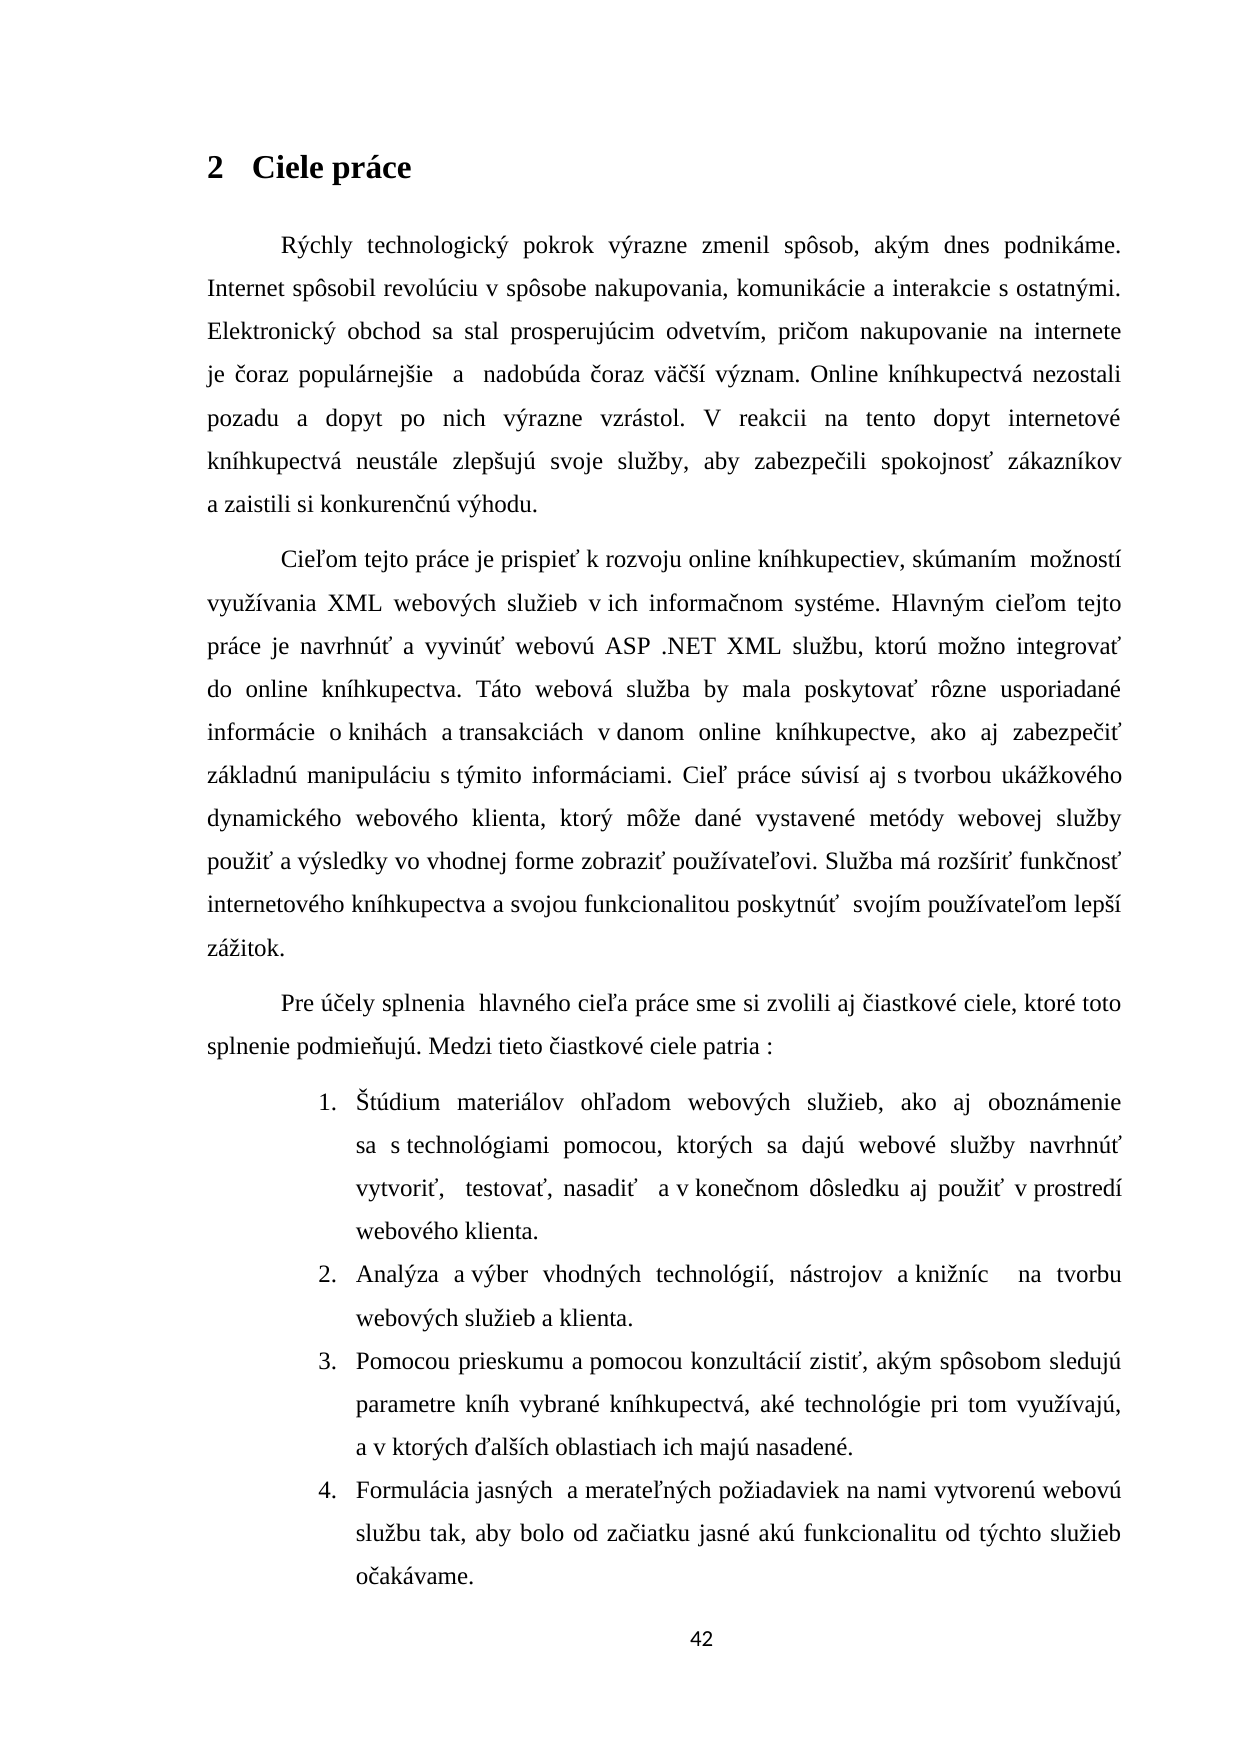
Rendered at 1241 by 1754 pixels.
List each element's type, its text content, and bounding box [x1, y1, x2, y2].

text Pre účely splnenia hlavného cieľa práce sme si zvolili aj čiastkové ciele, ktoré toto splnenie podmieňujú. Medzi tieto čiastkové ciele patria : [207, 988, 1122, 1060]
list Analýza a výber vhodných technológií, nástrojov a knižníc na tvorbu webových služieb a klienta. [318, 1259, 1122, 1331]
list Pomocou prieskumu a pomocou konzultácií zistiť, akým spôsobom sledujú parametre kníh vybrané kníhkupectvá, aké technológie pri tom využívajú, a v ktorých ďalších oblastiach ich majú nasadené. [318, 1346, 1122, 1461]
text Rýchly technologický pokrok výrazne zmenil spôsob, akým dnes podnikáme. Internet spôsobil revolúciu v spôsobe nakupovania, komunikácie a interakcie s ostatnými. Elektronický obchod sa stal prosperujúcim odvetvím, pričom nakupovanie na internete je čoraz populárnejšie a nadobúda čoraz väčší význam. Online kníhkupectvá nezostali pozadu a dopyt po nich výrazne vzrástol. V reakcii na tento dopyt internetové kníhkupectvá neustále zlepšujú svoje služby, aby zabezpečili spokojnosť zákazníkov a zaistili si konkurenčnú výhodu. [207, 230, 1122, 518]
text Cieľom tejto práce je prispieť k rozvoju online kníhkupectiev, skúmaním možností využívania XML webových služieb v ich informačnom systéme. Hlavným cieľom tejto práce je navrhnúť a vyvinúť webovú ASP .NET XML službu, ktorú možno integrovať do online kníhkupectva. Táto webová služba by mala poskytovať rôzne usporiadané informácie o knihách a transakciách v danom online kníhkupectve, ako aj zabezpečiť základnú manipuláciu s týmito informáciami. Cieľ práce súvisí aj s tvorbou ukážkového dynamického webového klienta, ktorý môže dané vystavené metódy webovej služby použiť a výsledky vo vhodnej forme zobraziť používateľovi. Služba má rozšíriť funkčnosť internetového kníhkupectva a svojou funkcionalitou poskytnúť svojím používateľom lepší zážitok. [207, 544, 1122, 961]
list Formulácia jasných a merateľných požiadaviek na nami vytvorenú webovú službu tak, aby bolo od začiatku jasné akú funkcionalitu od týchto služieb očakávame. [318, 1475, 1122, 1590]
subtitle Ciele práce [207, 148, 1122, 186]
list Štúdium materiálov ohľadom webových služieb, ako aj oboznámenie sa s technológiami pomocou, ktorých sa dajú webové služby navrhnúť vytvoriť, testovať, nasadiť a v konečnom dôsledku aj použiť v prostredí webového klienta. [318, 1087, 1122, 1245]
